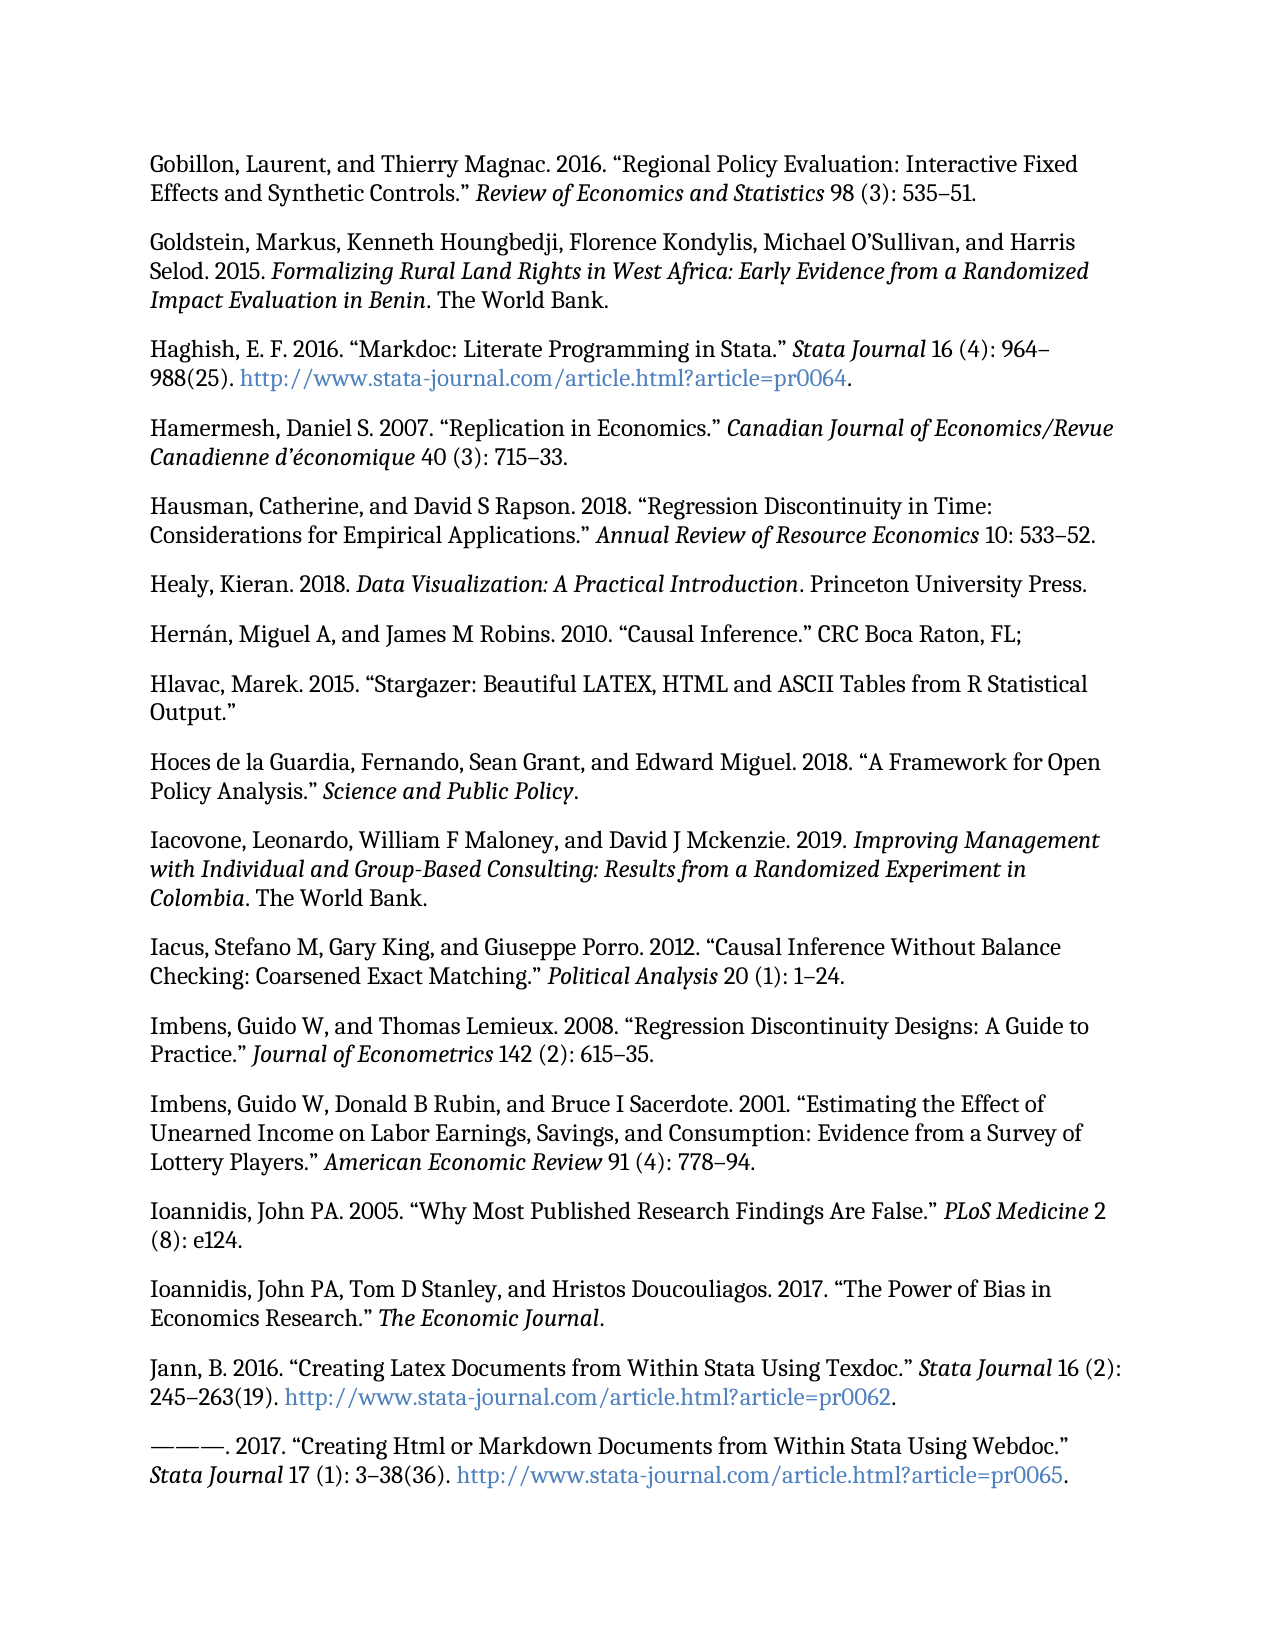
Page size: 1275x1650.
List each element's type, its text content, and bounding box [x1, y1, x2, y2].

text Ioannidis, John PA, Tom D Stanley, and Hristos Doucouliagos. 2017. “The Power of Bias in Economics Research.” The Economic Journal. [150, 1275, 1125, 1333]
text ———. 2017. “Creating Html or Markdown Documents from Within Stata Using Webdoc.” Stata Journal 17 (1): 3–38(36). http://www.stata-journal.com/article.html?article=pr0065. [150, 1432, 1125, 1489]
text Imbens, Guido W, Donald B Rubin, and Bruce I Sacerdote. 2001. “Estimating the Effect of Unearned Income on Labor Earnings, Savings, and Consumption: Evidence from a Survey of Lottery Players.” American Economic Review 91 (4): 778–94. [150, 1090, 1125, 1176]
text Ioannidis, John PA. 2005. “Why Most Published Research Findings Are False.” PLoS Medicine 2 (8): e124. [150, 1197, 1125, 1254]
text Iacovone, Leonardo, William F Maloney, and David J Mckenzie. 2019. Improving Management with Individual and Group-Based Consulting: Results from a Randomized Experiment in Colombia. The World Bank. [150, 826, 1125, 912]
text Haghish, E. F. 2016. “Markdoc: Literate Programming in Stata.” Stata Journal 16 (4): 964–988(25). http://www.stata-journal.com/article.html?article=pr0064. [150, 335, 1125, 393]
text Goldstein, Markus, Kenneth Houngbedji, Florence Kondylis, Michael O’Sullivan, and Harris Selod. 2015. Formalizing Rural Land Rights in West Africa: Early Evidence from a Randomized Impact Evaluation in Benin. The World Bank. [150, 228, 1125, 314]
text Hoces de la Guardia, Fernando, Sean Grant, and Edward Miguel. 2018. “A Framework for Open Policy Analysis.” Science and Public Policy. [150, 748, 1125, 805]
text Hausman, Catherine, and David S Rapson. 2018. “Regression Discontinuity in Time: Considerations for Empirical Applications.” Annual Review of Resource Economics 10: 533–52. [150, 492, 1125, 549]
text Jann, B. 2016. “Creating Latex Documents from Within Stata Using Texdoc.” Stata Journal 16 (2): 245–263(19). http://www.stata-journal.com/article.html?article=pr0062. [150, 1354, 1125, 1411]
text Hernán, Miguel A, and James M Robins. 2010. “Causal Inference.” CRC Boca Raton, FL; [150, 620, 1125, 649]
text Imbens, Guido W, and Thomas Lemieux. 2008. “Regression Discontinuity Designs: A Guide to Practice.” Journal of Econometrics 142 (2): 615–35. [150, 1012, 1125, 1069]
text Gobillon, Laurent, and Thierry Magnac. 2016. “Regional Policy Evaluation: Interactive Fixed Effects and Synthetic Controls.” Review of Economics and Statistics 98 (3): 535–51. [150, 150, 1125, 207]
text Iacus, Stefano M, Gary King, and Giuseppe Porro. 2012. “Causal Inference Without Balance Checking: Coarsened Exact Matching.” Political Analysis 20 (1): 1–24. [150, 933, 1125, 991]
text Healy, Kieran. 2018. Data Visualization: A Practical Introduction. Princeton University Press. [150, 570, 1125, 599]
text Hamermesh, Daniel S. 2007. “Replication in Economics.” Canadian Journal of Economics/Revue Canadienne d’économique 40 (3): 715–33. [150, 414, 1125, 471]
text Hlavac, Marek. 2015. “Stargazer: Beautiful LATEX, HTML and ASCII Tables from R Statistical Output.” [150, 669, 1125, 727]
